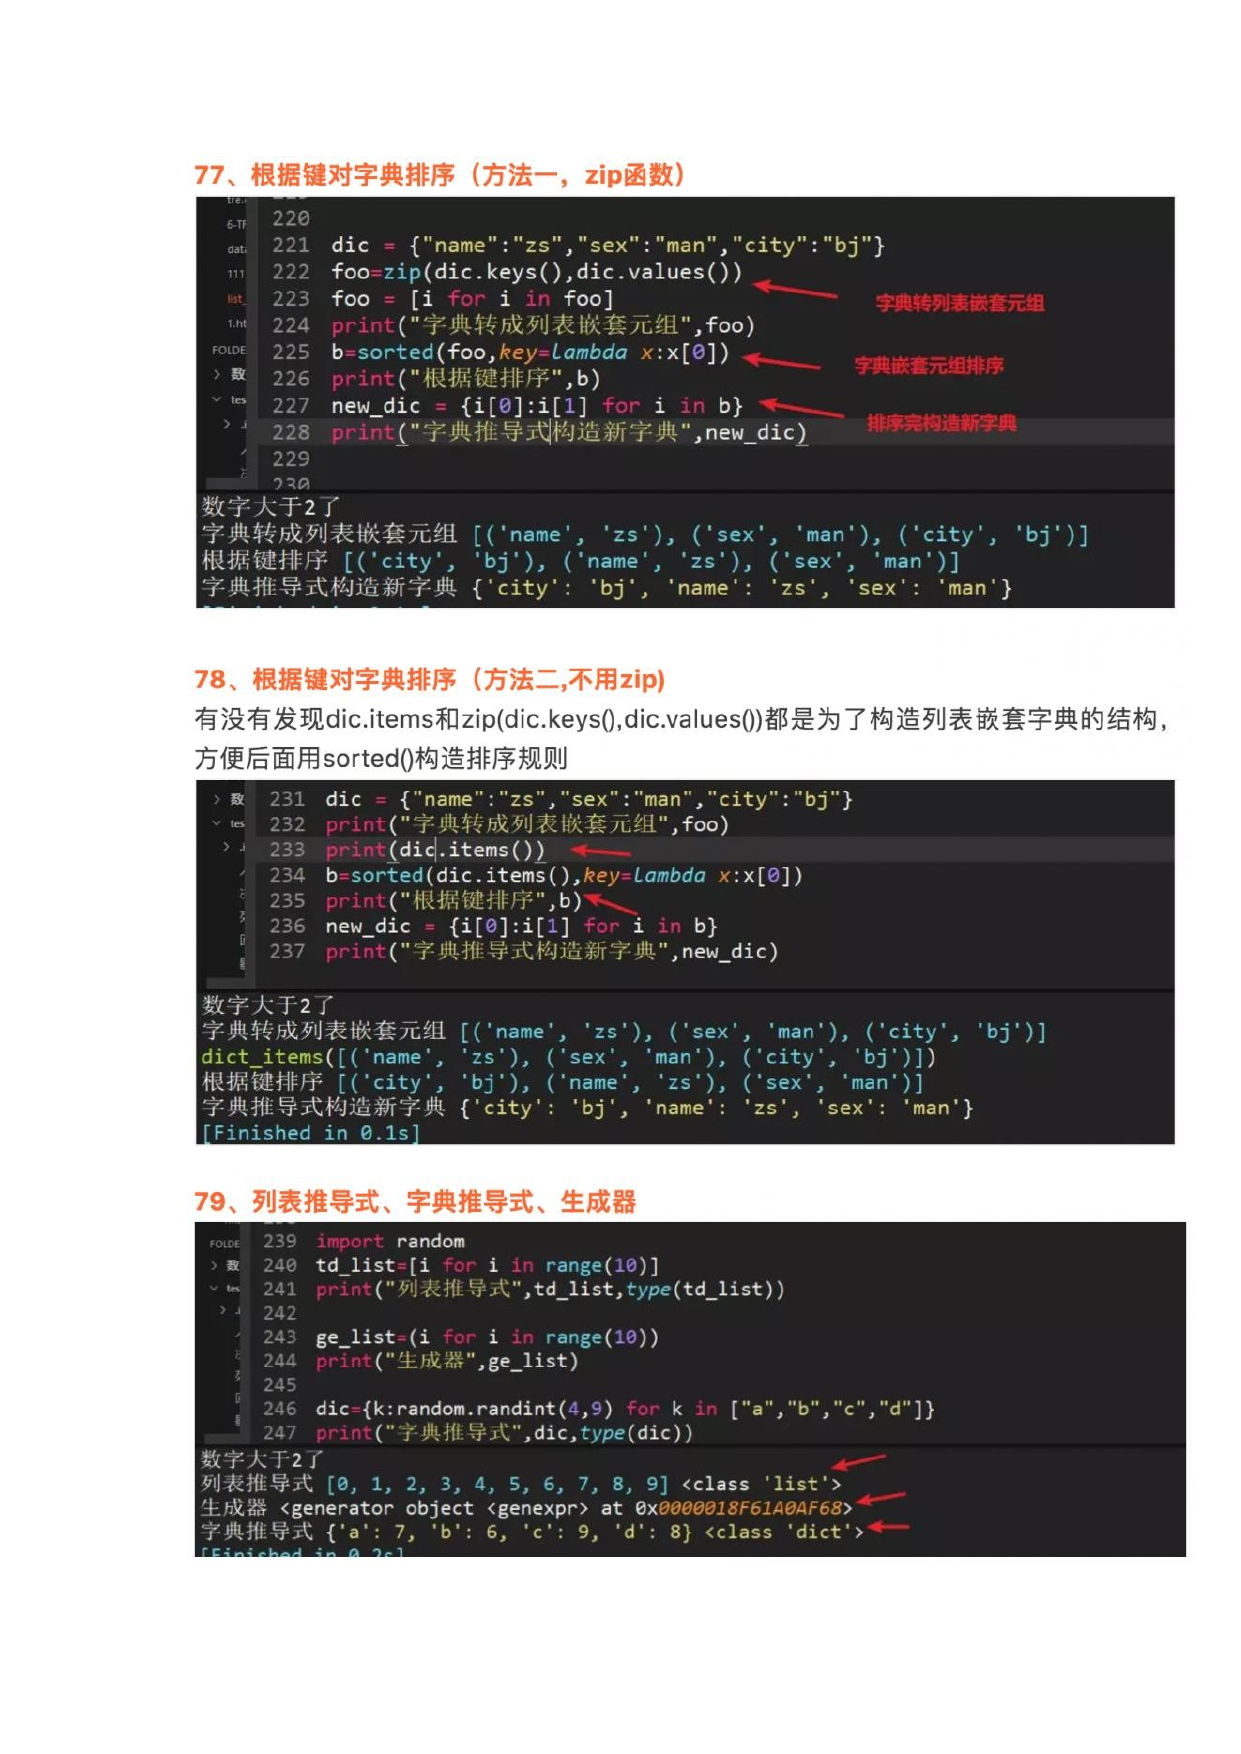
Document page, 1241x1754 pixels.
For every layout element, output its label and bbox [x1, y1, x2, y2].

picture [187, 156, 1193, 1563]
